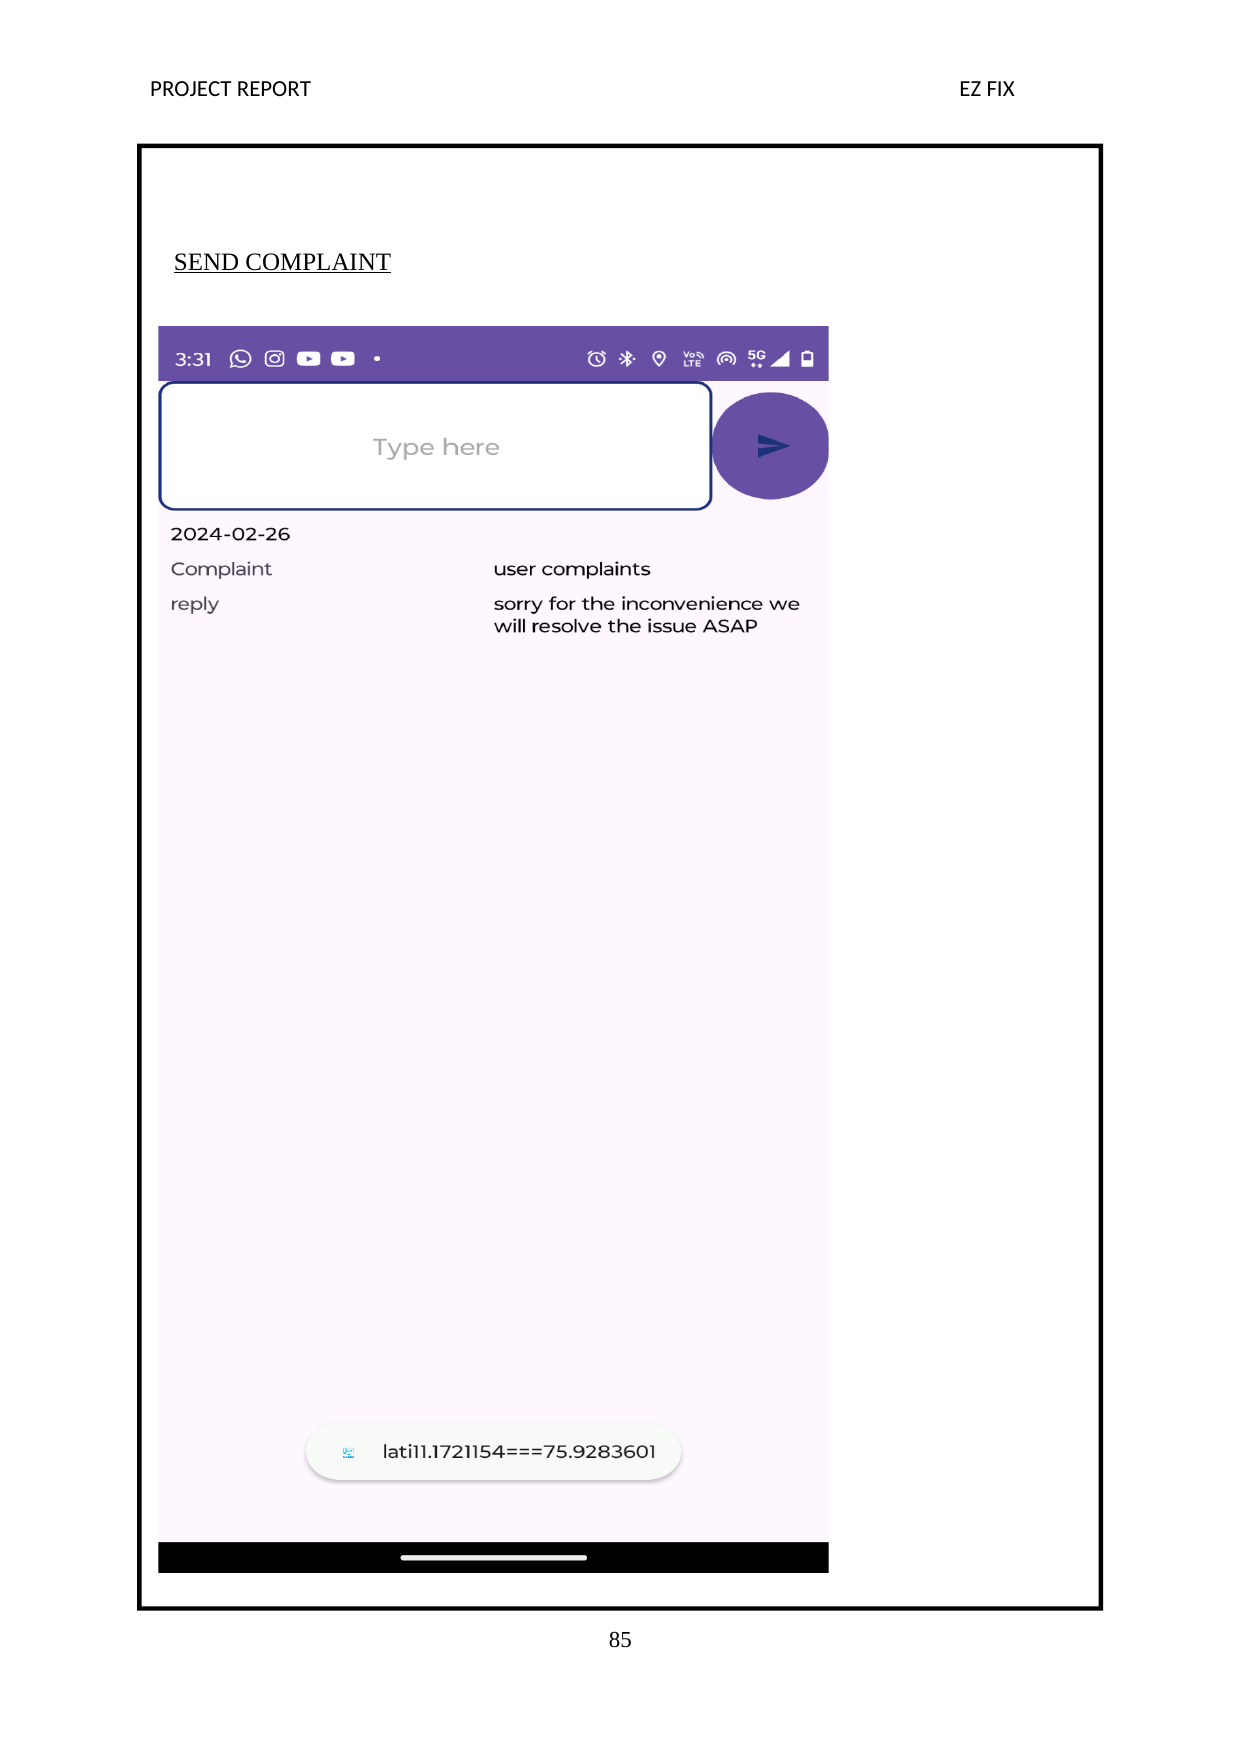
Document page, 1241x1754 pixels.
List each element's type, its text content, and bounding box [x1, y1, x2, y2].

picture [158, 326, 829, 1573]
text SEND COMPLAINT [174, 247, 1082, 275]
